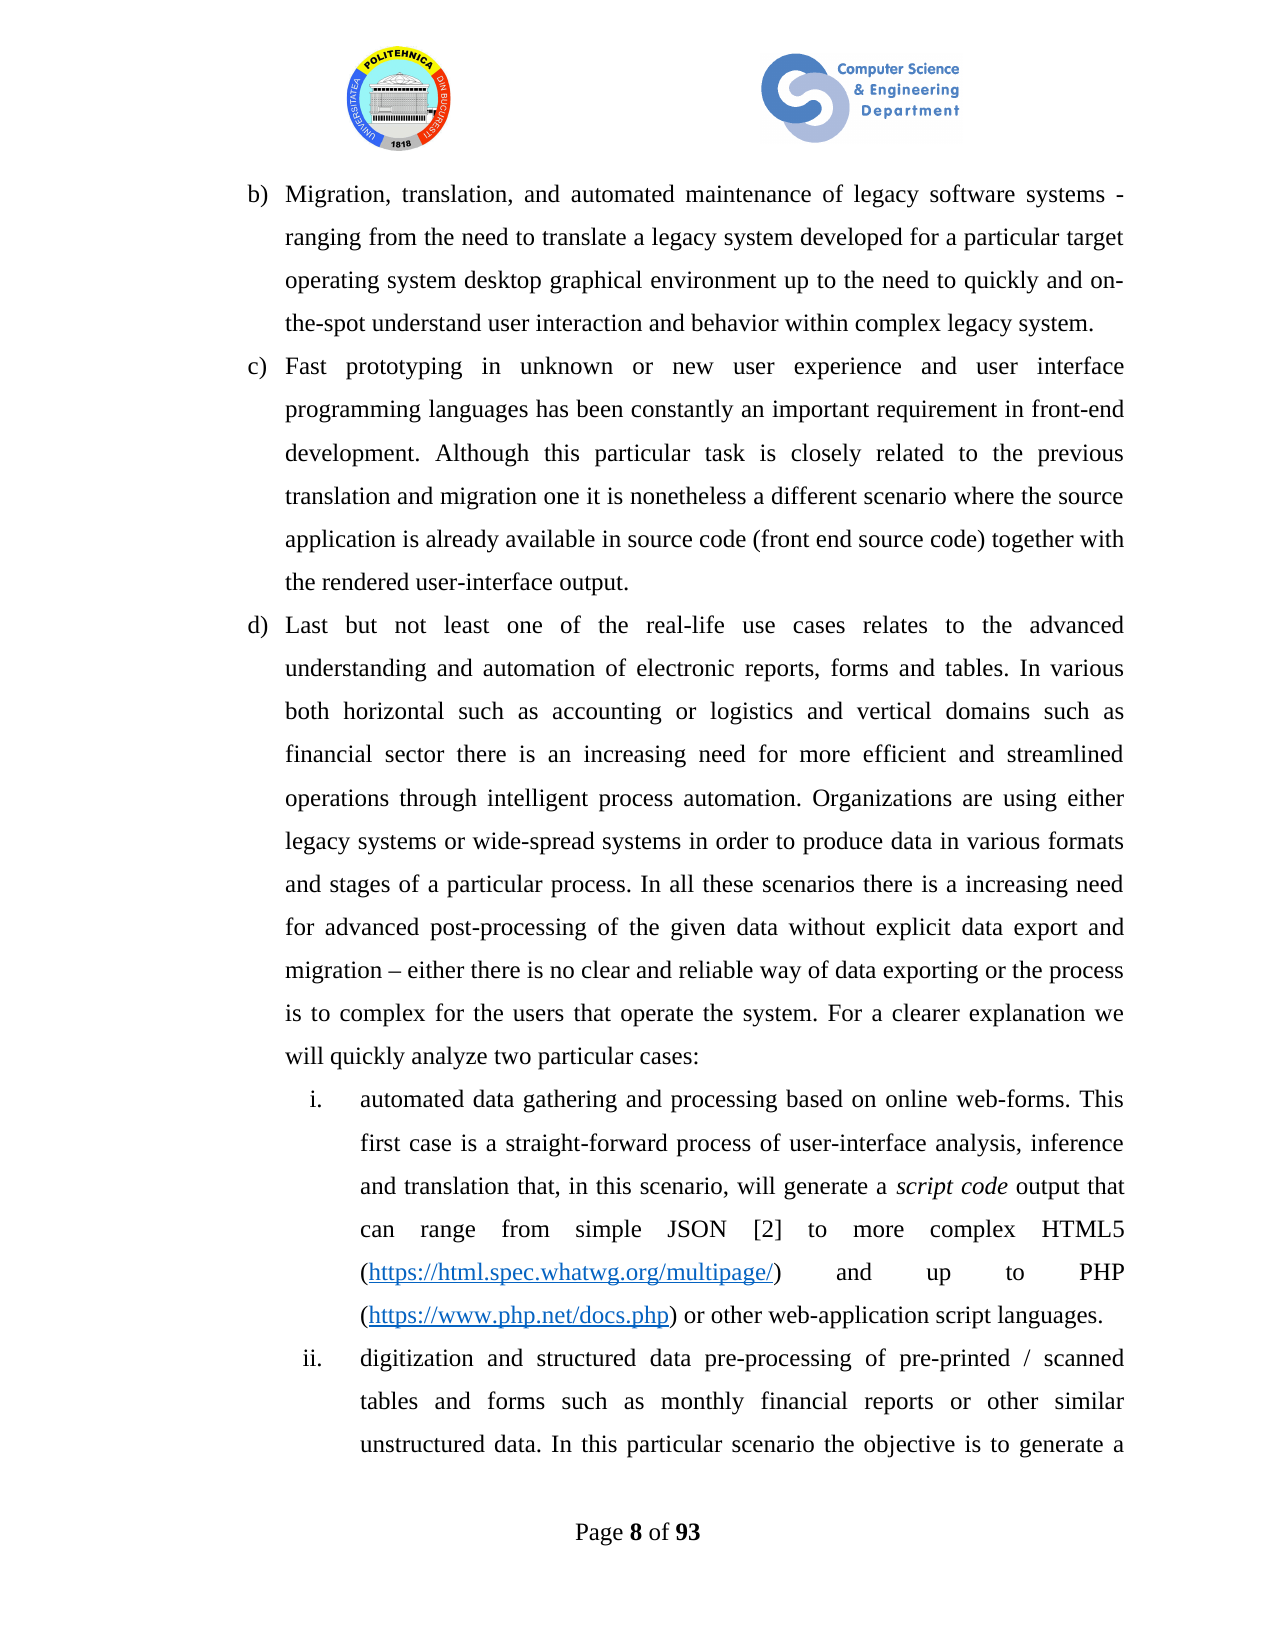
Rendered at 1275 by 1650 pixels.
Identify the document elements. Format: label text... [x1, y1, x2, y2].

list Fast prototyping in unknown or new user experience and user interface programming languages has been constantly an important requirement in front-end development. Although this particular task is closely related to the previous translation and migration one it is nonetheless a different scenario where the source application is already available in source code (front end source code) together with the rendered user-interface output. [247, 351, 1125, 596]
picture [346, 46, 451, 151]
list Migration, translation, and automated maintenance of legacy software systems - ranging from the need to translate a legacy system developed for a particular target operating system desktop graphical environment up to the need to quickly and on-the-spot understand user interaction and behavior within complex legacy system. [247, 179, 1125, 337]
picture [760, 53, 963, 144]
list Last but not least one of the real-life use cases relates to the advanced understanding and automation of electronic reports, forms and tables. In various both horizontal such as accounting or logistics and vertical domains such as financial sector there is an increasing need for more efficient and streamlined operations through intelligent process automation. Organizations are using either legacy systems or wide-spread systems in order to produce data in various formats and stages of a particular process. In all these scenarios there is a increasing need for advanced post-processing of the given data without explicit data export and migration – either there is no clear and reliable way of data exporting or the process is to complex for the users that operate the system. For a clearer explanation we will quickly analyze two particular cases: [247, 610, 1125, 1070]
list automated data gathering and processing based on online web-forms. This first case is a straight-forward process of user-interface analysis, inference and translation that, in this scenario, will generate a script code output that can range from simple JSON to more complex HTML5 (https://html.spec.whatwg.org/multipage/) and up to PHP (https://www.php.net/docs.php) or other web-application script languages. [322, 1084, 1125, 1329]
